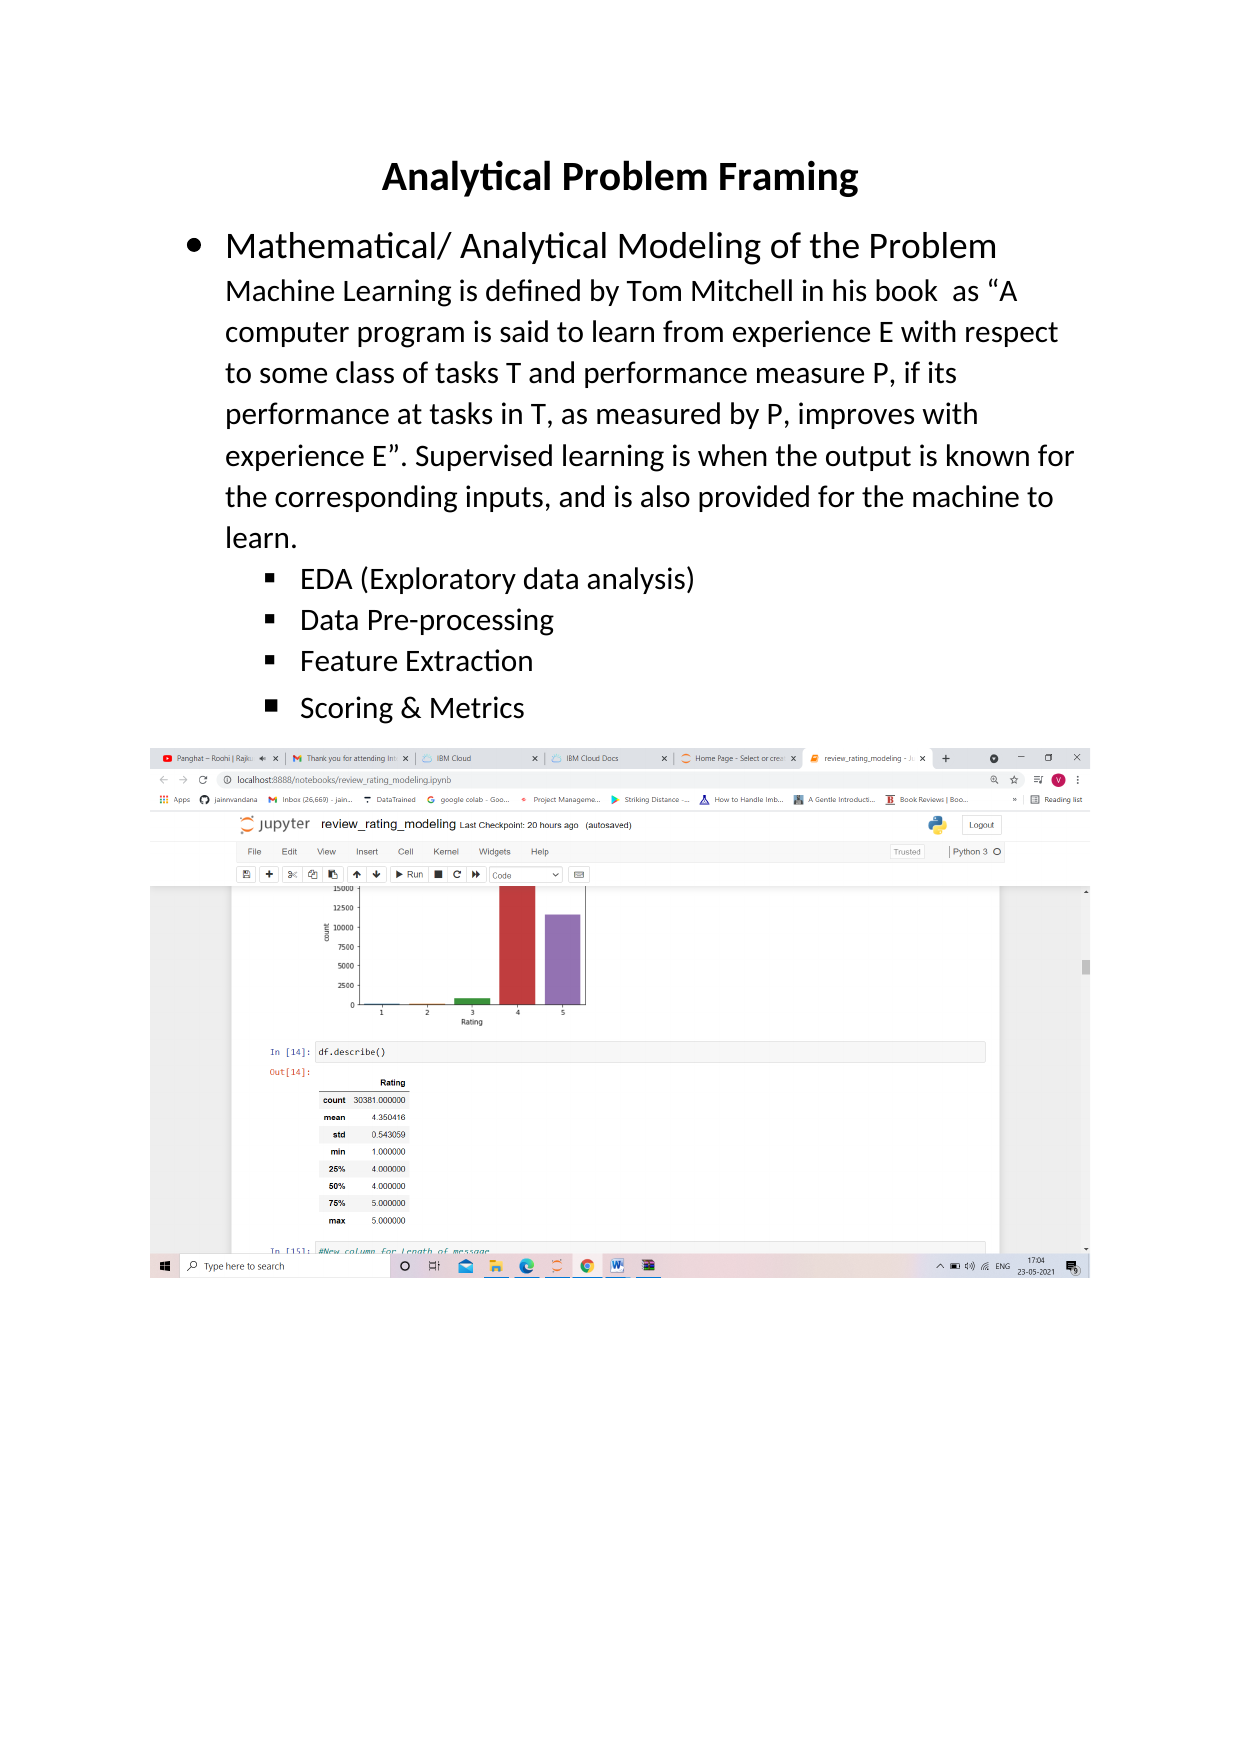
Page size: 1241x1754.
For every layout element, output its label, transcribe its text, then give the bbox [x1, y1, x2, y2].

list EDA (Exploratory data analysis) [262, 559, 1090, 597]
picture [150, 748, 1091, 1278]
list Mathematical/ Analytical Modeling of the Problem [187, 222, 1090, 267]
list Scoring & Metrics [262, 682, 1090, 728]
list Feature Extraction [262, 641, 1090, 679]
text Analytical Problem Framing [150, 150, 1090, 201]
list Data Pre-processing [262, 600, 1090, 638]
list Machine Learning is defined by Tom Mitchell in his book as “A computer program is said to learn from experience E with respect to some class of tasks T and performance measure P, if its performance at tasks in T, as measured by P, improves with experience E”. Supervised learning is when the output is known for the corresponding inputs, and is also provided for the machine to learn. [225, 271, 1090, 556]
